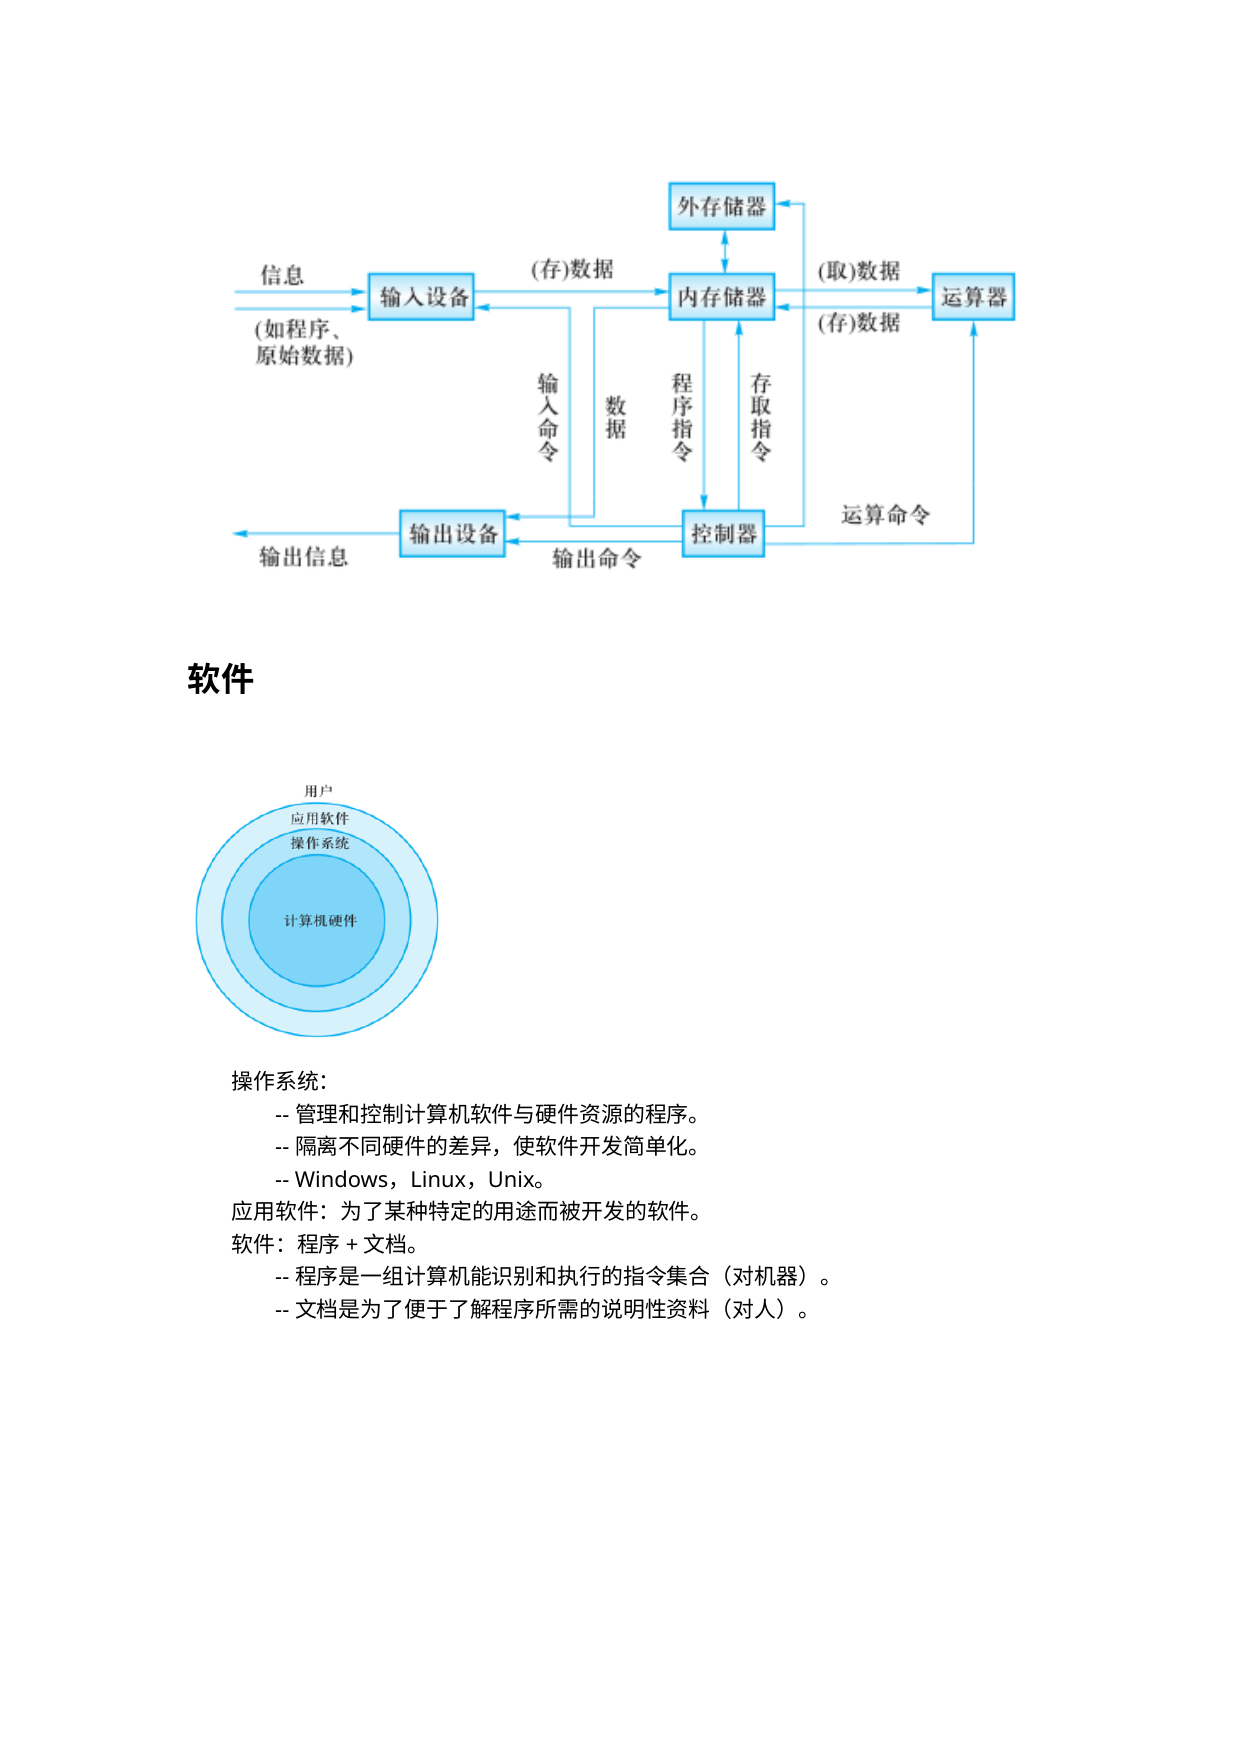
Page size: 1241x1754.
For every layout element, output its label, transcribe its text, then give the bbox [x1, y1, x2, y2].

text -- 管理和控制计算机软件与硬件资源的程序。 [187, 1096, 1053, 1129]
text -- 隔离不同硬件的差异，使软件开发简单化。 [187, 1129, 1053, 1161]
text 操作系统： [187, 1064, 1053, 1096]
picture [187, 771, 447, 1046]
subtitle 软件 [187, 644, 1053, 709]
text 应用软件：为了某种特定的用途而被开发的软件。 [187, 1194, 1053, 1226]
text -- 文档是为了便于了解程序所需的说明性资料（对人）。 [187, 1291, 1053, 1324]
text 软件：程序 + 文档。 [187, 1226, 1053, 1259]
text -- Windows，Linux，Unix。 [187, 1161, 1053, 1194]
picture [187, 162, 1053, 587]
text -- 程序是一组计算机能识别和执行的指令集合（对机器）。 [187, 1259, 1053, 1291]
